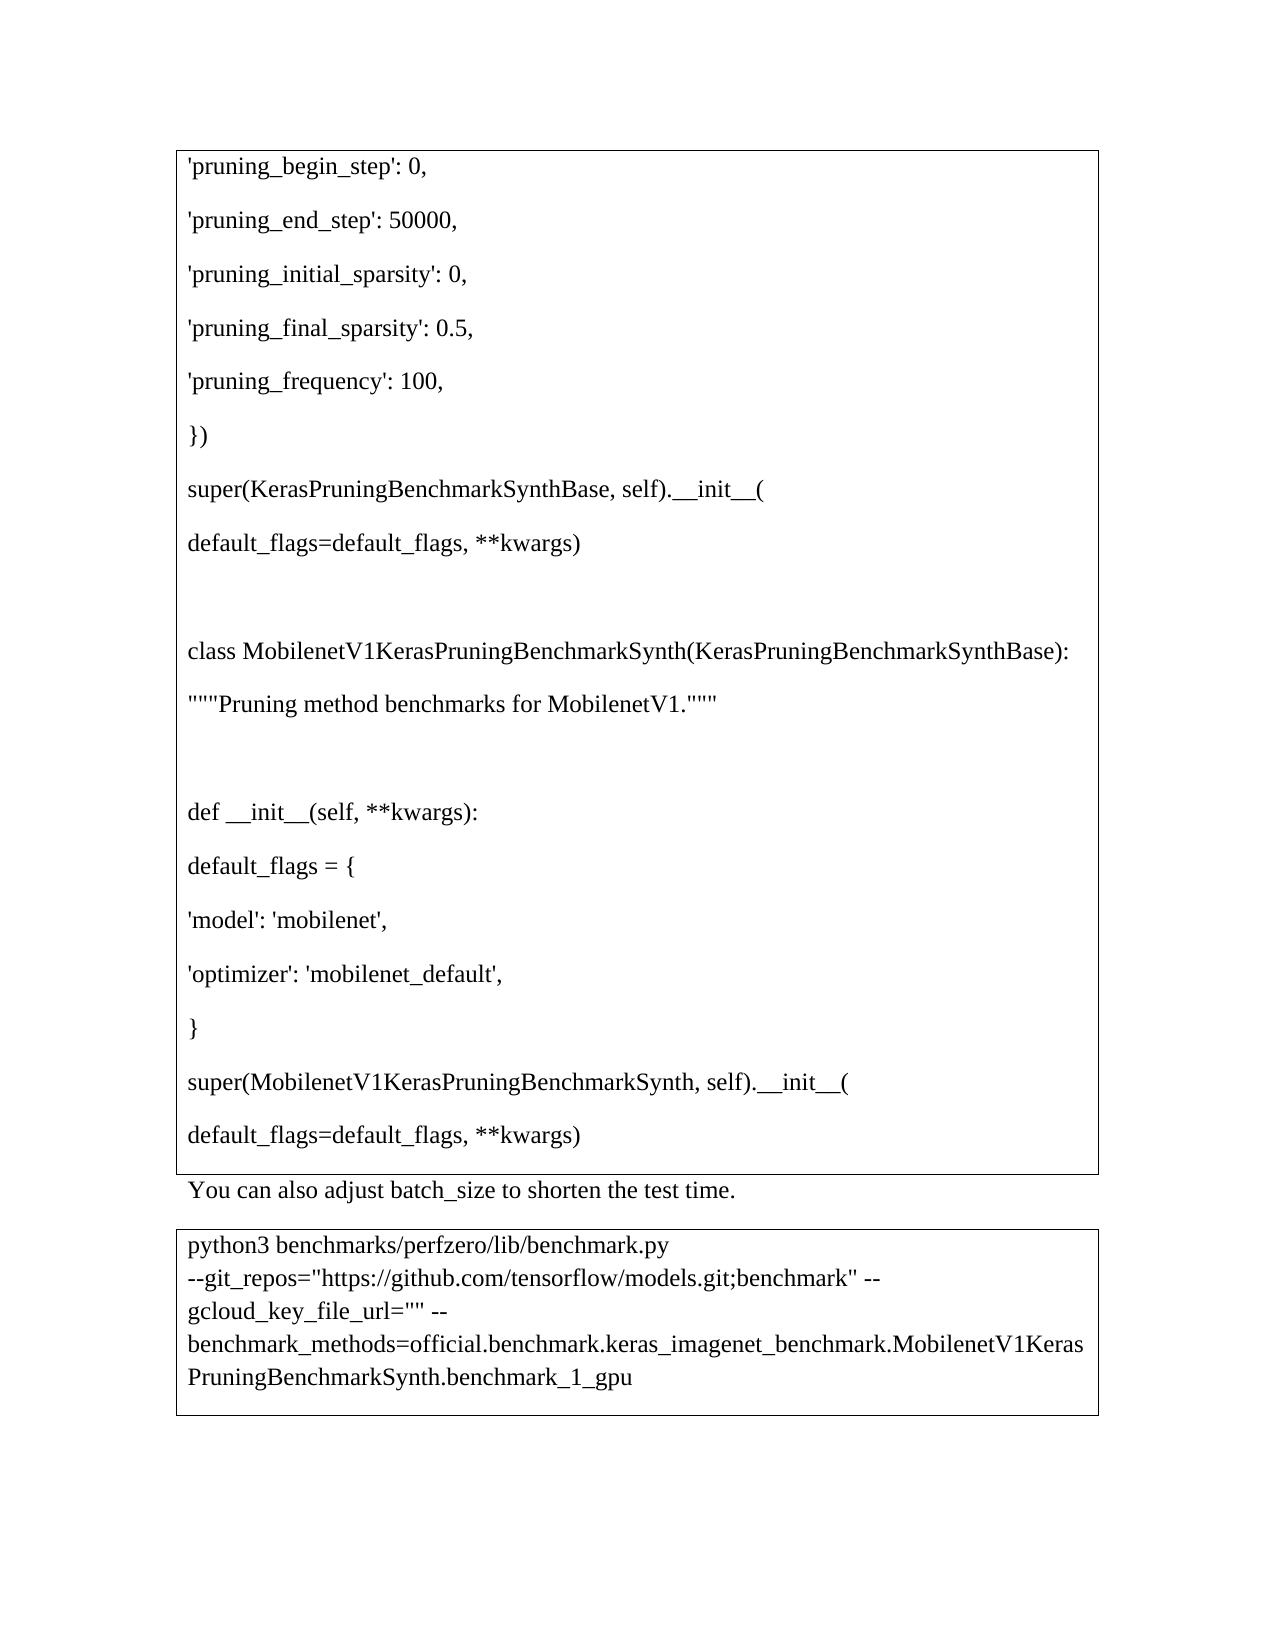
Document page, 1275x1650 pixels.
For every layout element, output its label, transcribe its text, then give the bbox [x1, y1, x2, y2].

text You can also adjust batch_size to shorten the test time. [187, 1175, 1087, 1204]
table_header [177, 151, 1098, 1174]
table_header python3 benchmarks/perfzero/lib/benchmark.py --git_repos="https://github.com/tensorflow/models.git;benchmark" --gcloud_key_file_url="" --benchmark_methods=official.benchmark.keras_imagenet_benchmark.MobilenetV1KerasPruningBenchmarkSynth.benchmark_1_gpu [177, 1230, 1098, 1415]
